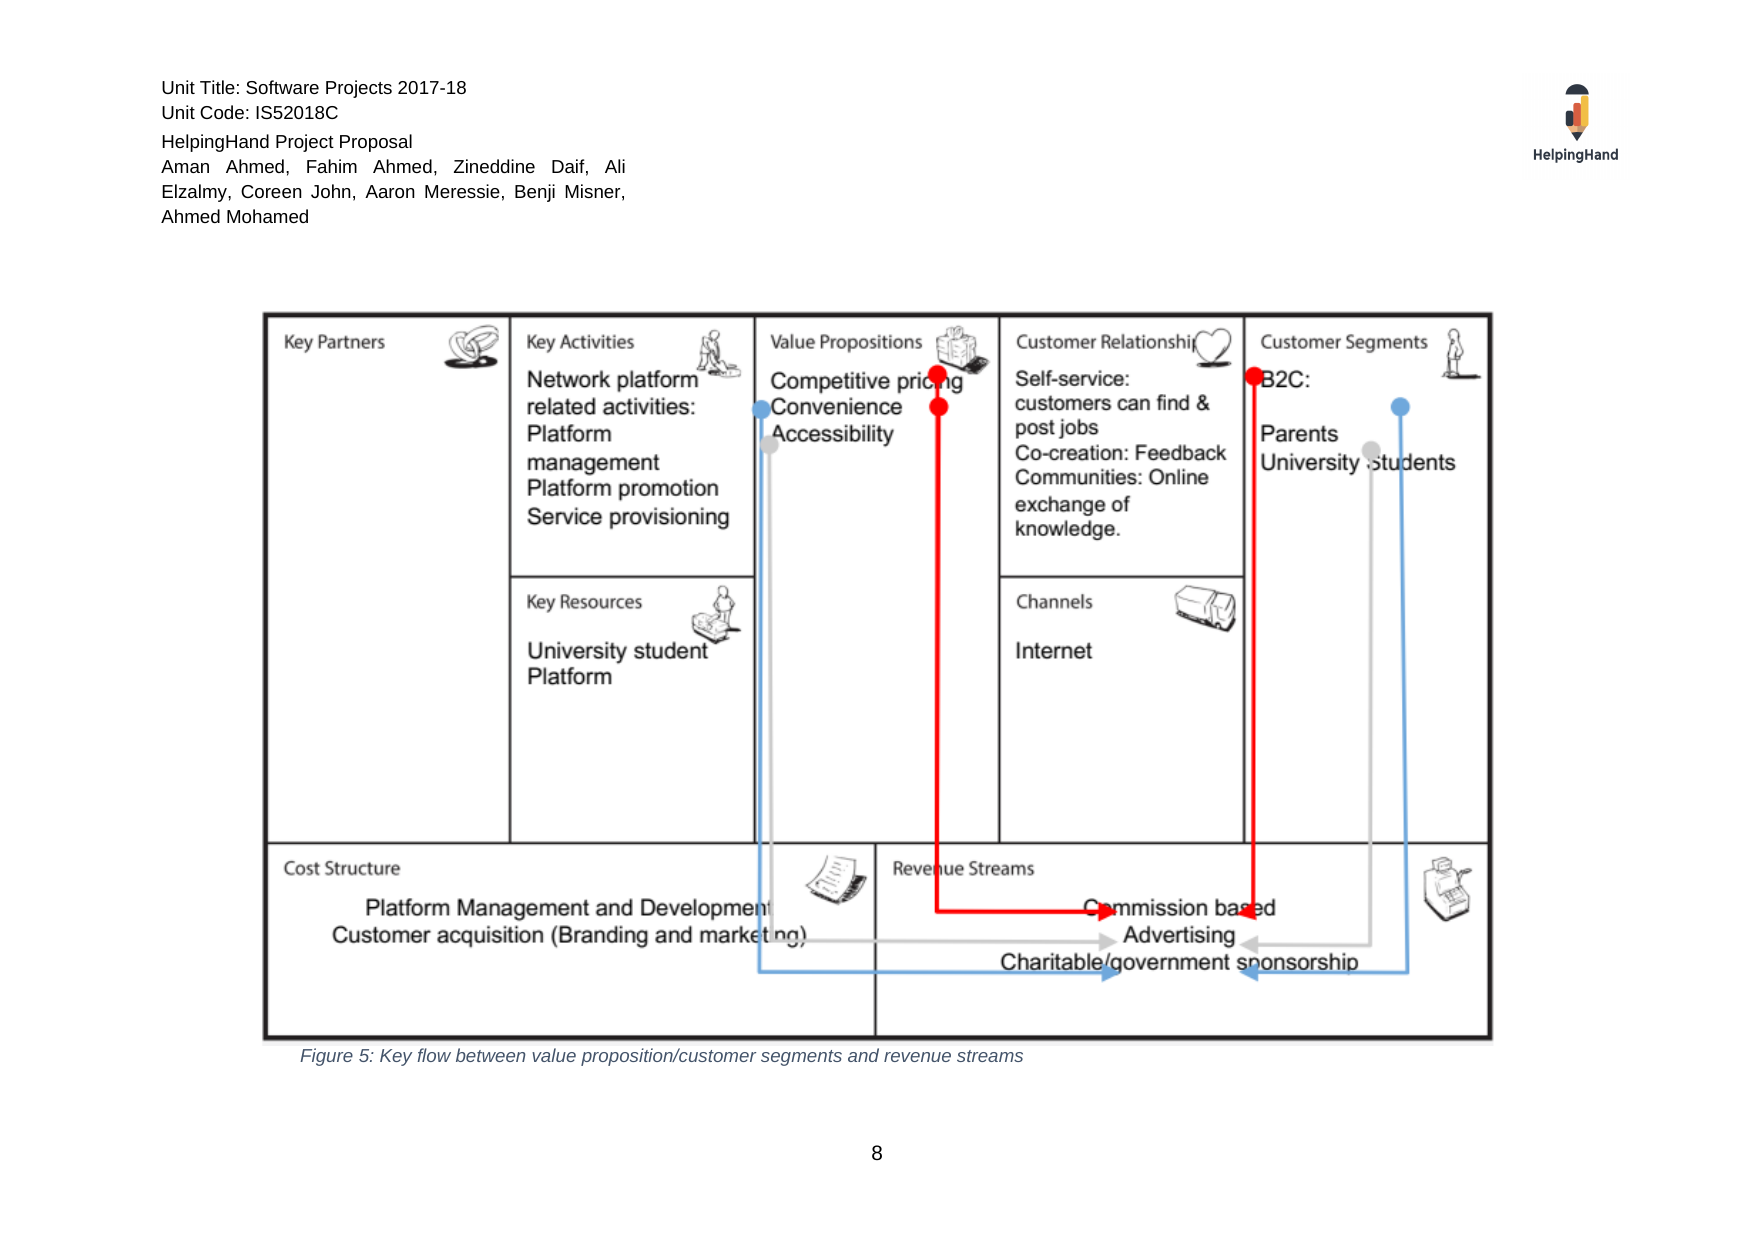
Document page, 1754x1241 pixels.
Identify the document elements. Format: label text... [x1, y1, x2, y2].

picture [1522, 73, 1631, 180]
